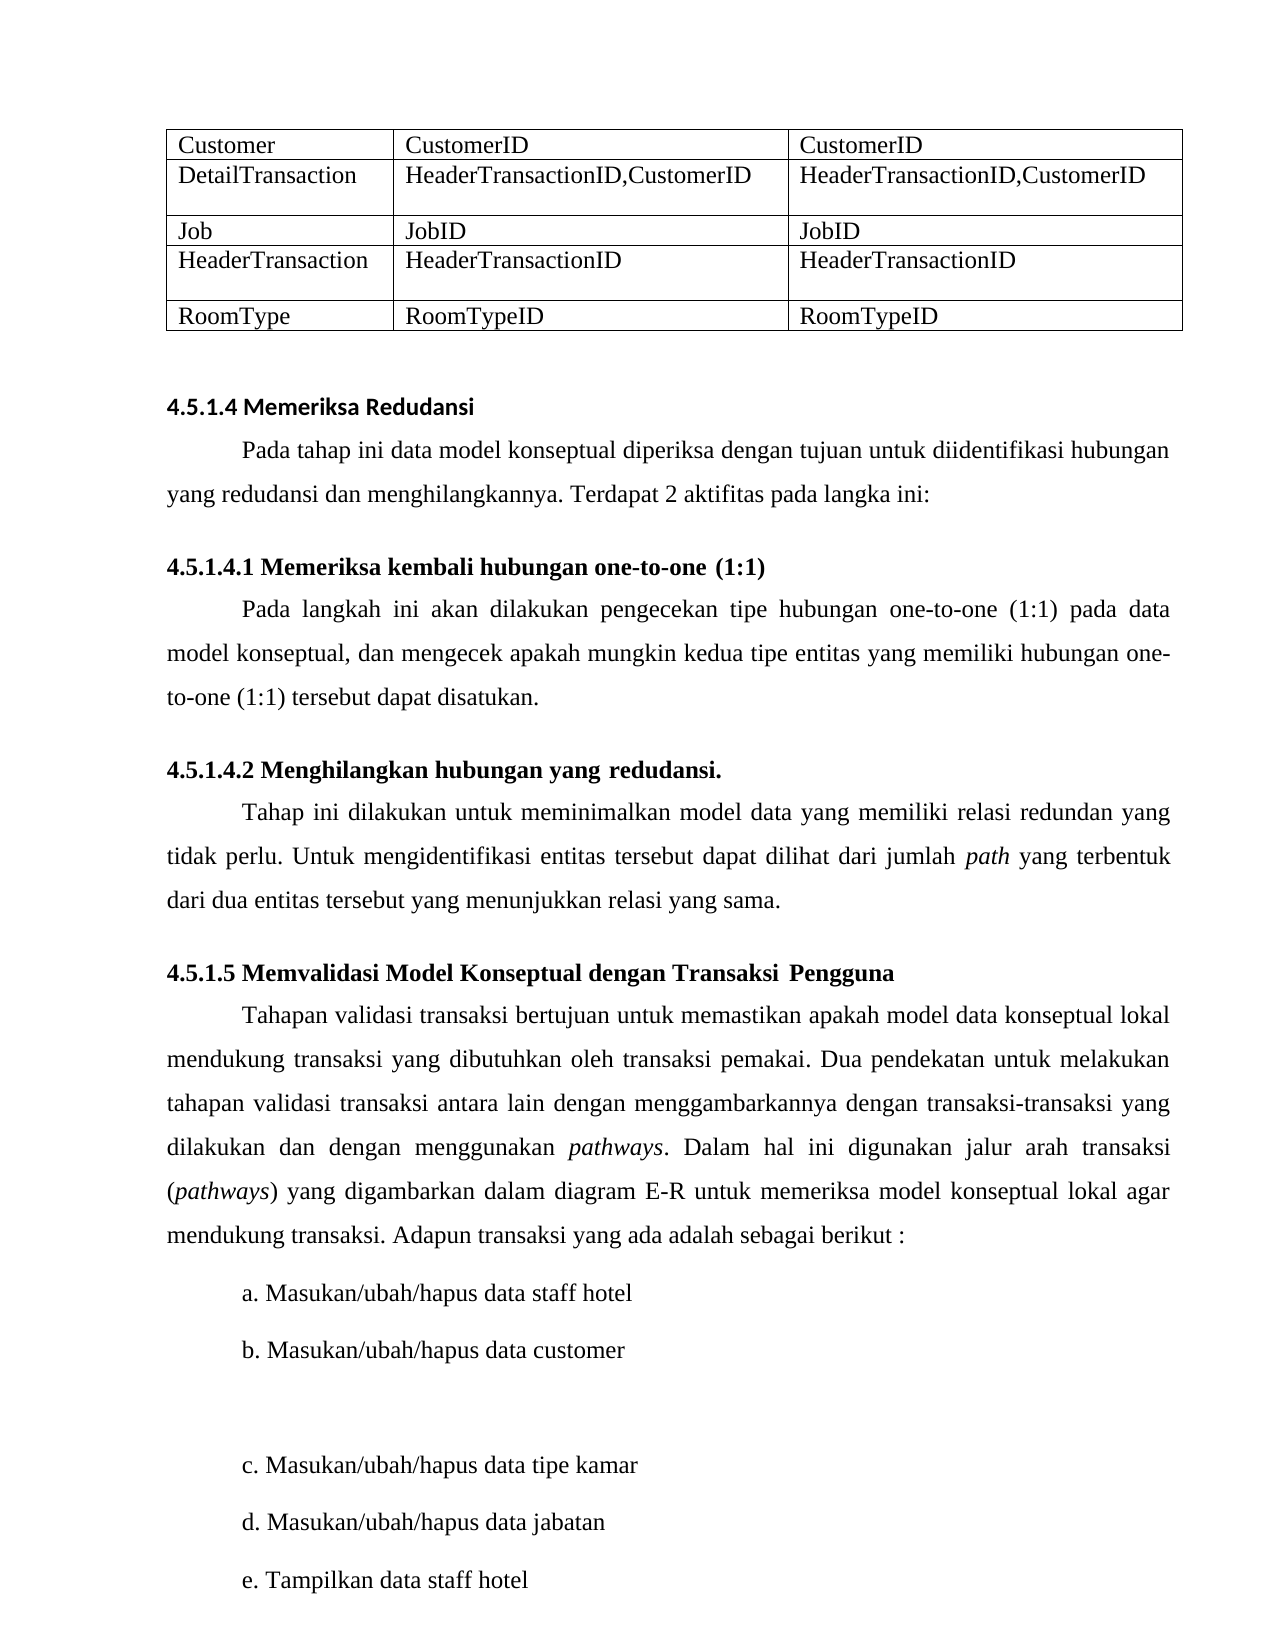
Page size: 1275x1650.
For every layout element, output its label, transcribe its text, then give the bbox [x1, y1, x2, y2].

table_cell JobID [789, 216, 1182, 244]
table_cell HeaderTransaction [167, 246, 393, 300]
text Pada tahap ini data model konseptual diperiksa dengan tujuan untuk diidentifikasi hubungan yang redudansi dan menghilangkannya. Terdapat 2 aktifitas pada langka ini: [167, 435, 1171, 508]
text e. Tampilkan data staff hotel [167, 1565, 1171, 1593]
table_cell Job [167, 216, 393, 244]
table_cell Customer [167, 130, 393, 159]
subtitle 4.5.1.5 Memvalidasi Model Konseptual dengan Transaksi Pengguna [167, 958, 1185, 987]
subtitle 4.5.1.4.2 Menghilangkan hubungan yang redudansi. [167, 755, 1185, 784]
text a. Masukan/ubah/hapus data staff hotel [167, 1278, 1171, 1306]
table_cell CustomerID [394, 130, 788, 159]
table_cell RoomTypeID [789, 301, 1182, 330]
table_cell HeaderTransactionID,CustomerID [394, 160, 788, 215]
text Pada langkah ini akan dilakukan pengecekan tipe hubungan one-to-one (1:1) pada data model konseptual, dan mengecek apakah mungkin kedua tipe entitas yang memiliki hubungan one-to-one (1:1) tersebut dapat disatukan. [167, 594, 1171, 711]
table_cell CustomerID [789, 130, 1182, 159]
table_cell JobID [394, 216, 788, 244]
table_cell RoomTypeID [394, 301, 788, 330]
text Tahapan validasi transaksi bertujuan untuk memastikan apakah model data konseptual lokal mendukung transaksi yang dibutuhkan oleh transaksi pemakai. Dua pendekatan untuk melakukan tahapan validasi transaksi antara lain dengan menggambarkannya dengan transaksi-transaksi yang dilakukan dan dengan menggunakan pathways. Dalam hal ini digunakan jalur arah transaksi (pathways) yang digambarkan dalam diagram E-R untuk memeriksa model konseptual lokal agar mendukung transaksi. Adapun transaksi yang ada adalah sebagai berikut : [167, 1001, 1171, 1249]
text b. Masukan/ubah/hapus data customer [167, 1335, 1171, 1364]
table_cell RoomType [167, 301, 393, 330]
table_cell HeaderTransactionID [394, 246, 788, 300]
text 4.5.1.4 Memeriksa Redudansi [167, 391, 1185, 422]
table_cell HeaderTransactionID,CustomerID [789, 160, 1182, 215]
text Tahap ini dilakukan untuk meminimalkan model data yang memiliki relasi redundan yang tidak perlu. Untuk mengidentifikasi entitas tersebut dapat dilihat dari jumlah path yang terbentuk dari dua entitas tersebut yang menunjukkan relasi yang sama. [167, 797, 1171, 914]
table_cell DetailTransaction [167, 160, 393, 215]
text d. Masukan/ubah/hapus data jabatan [167, 1507, 1171, 1536]
subtitle 4.5.1.4.1 Memeriksa kembali hubungan one-to-one (1:1) [167, 552, 1185, 581]
table_cell HeaderTransactionID [789, 246, 1182, 300]
text c. Masukan/ubah/hapus data tipe kamar [167, 1450, 1171, 1479]
